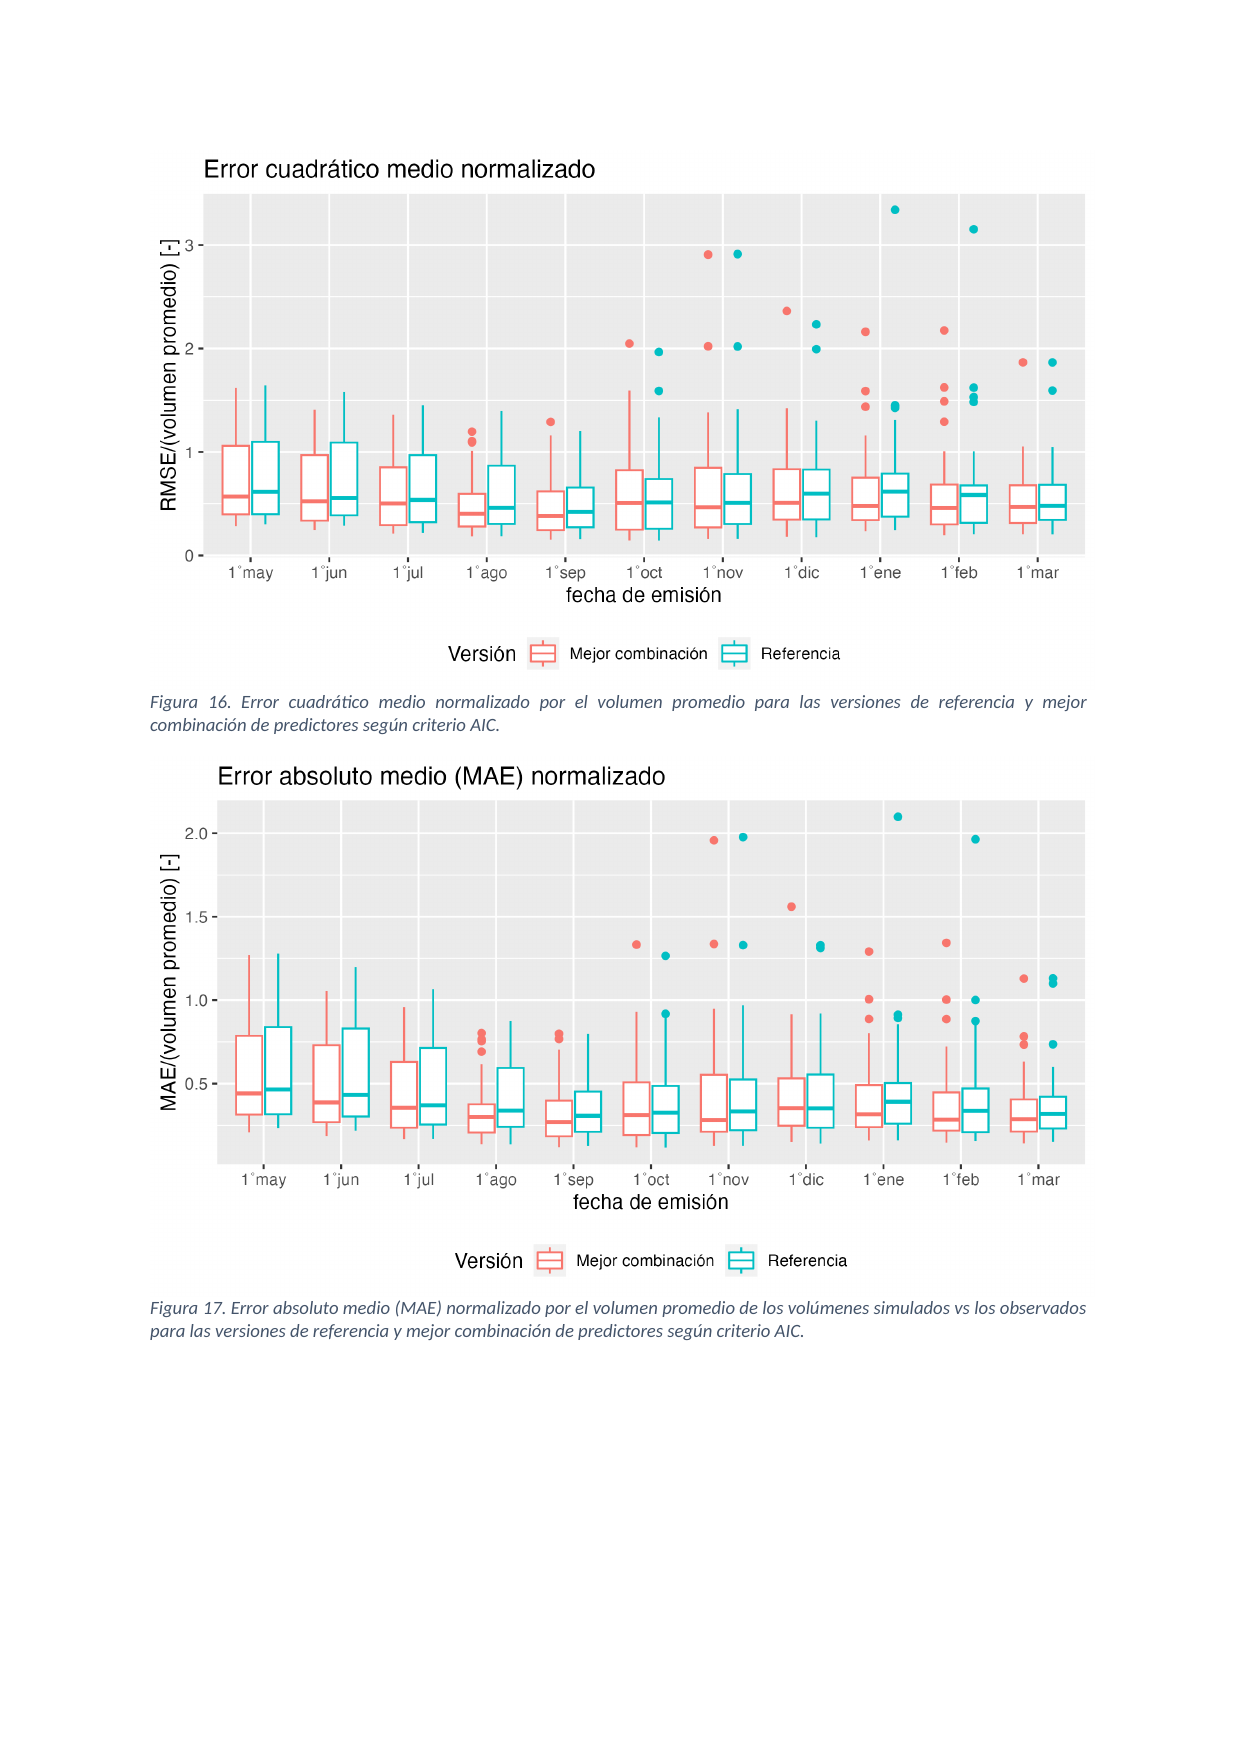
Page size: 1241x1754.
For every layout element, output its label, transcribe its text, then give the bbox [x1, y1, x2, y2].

text Figura 16. Error cuadrático medio normalizado por el volumen promedio para las versiones de referencia y mejor combinación de predictores según criterio AIC. [150, 690, 1090, 736]
picture [150, 756, 1095, 1297]
picture [150, 150, 1095, 690]
